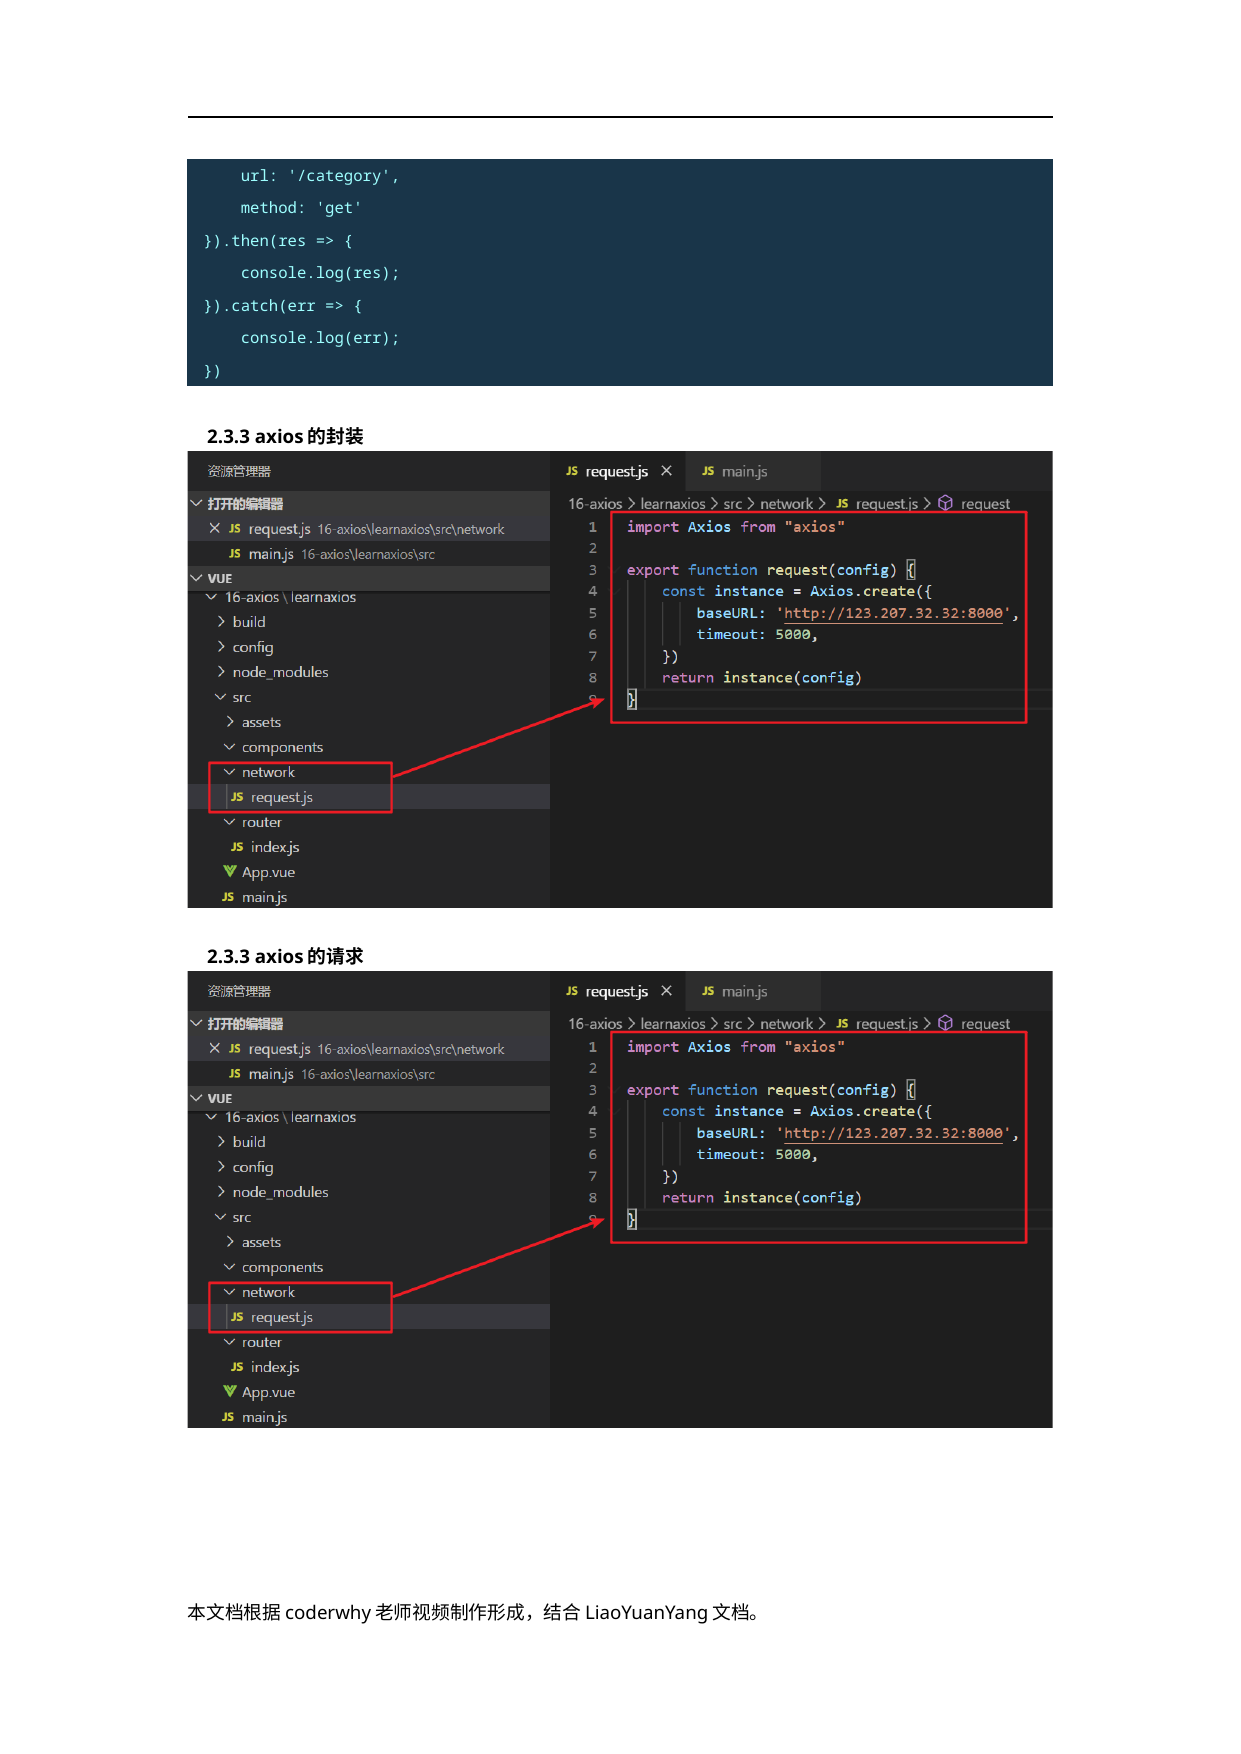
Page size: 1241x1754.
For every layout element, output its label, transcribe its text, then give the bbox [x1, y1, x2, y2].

picture [187, 451, 1053, 908]
text console.log(err); [187, 321, 1053, 354]
subtitle 2.3.3 axios的请求 [187, 939, 1053, 971]
text method: 'get' [187, 191, 1053, 224]
text url: '/category', [187, 159, 1053, 191]
text }).catch(err => { [187, 289, 1053, 321]
text }).then(res => { [187, 224, 1053, 256]
text console.log(res); [187, 256, 1053, 289]
picture [187, 971, 1053, 1428]
subtitle 2.3.3 axios的封装 [187, 419, 1053, 451]
text }) [187, 354, 1053, 386]
